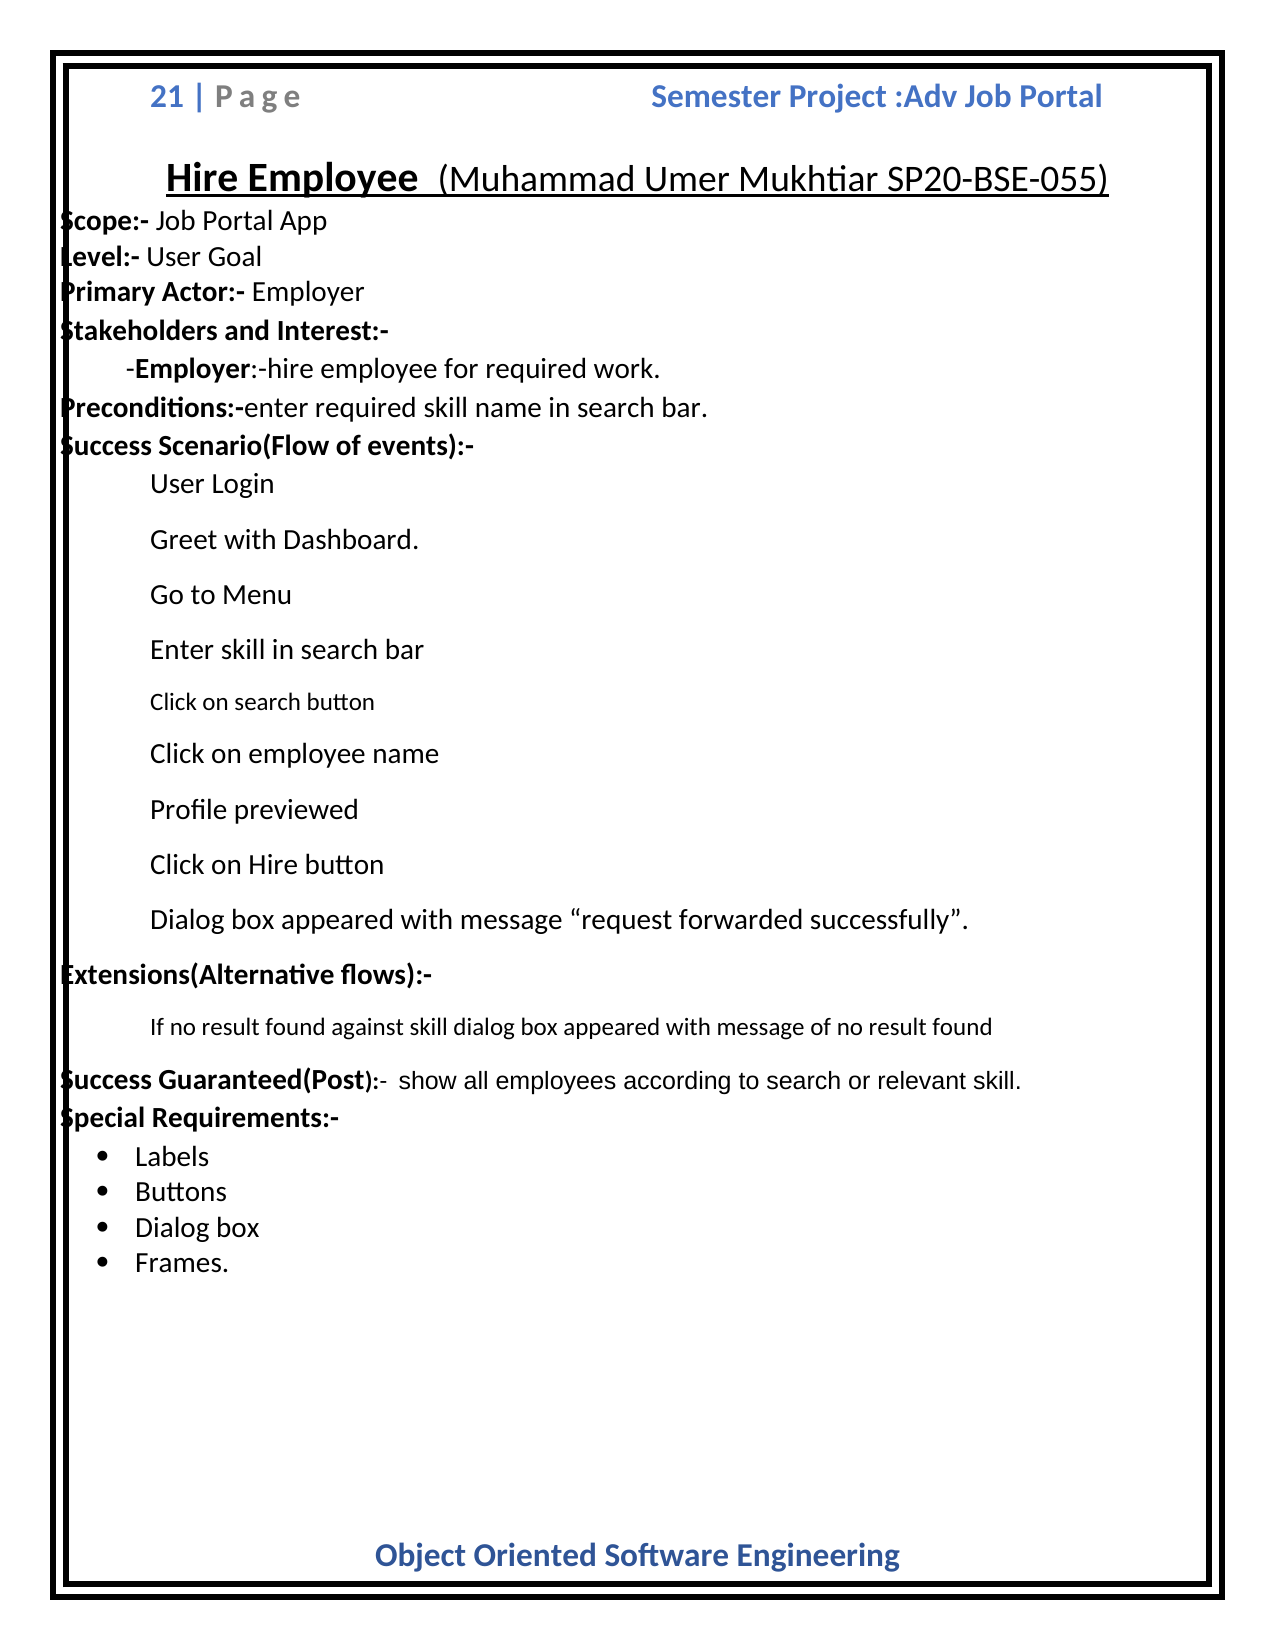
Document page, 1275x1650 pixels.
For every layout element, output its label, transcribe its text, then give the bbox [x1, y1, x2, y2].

text Special Requirements:- [69, 1099, 1125, 1135]
text Click on employee name [150, 736, 1125, 771]
list Frames. [97, 1244, 1125, 1280]
list Labels [97, 1138, 1125, 1173]
text Primary Actor:- Employer [69, 273, 1125, 309]
text Dialog box appeared with message “request forwarded successfully”. [150, 901, 1125, 937]
list Dialog box [97, 1209, 1125, 1244]
text Preconditions:-enter required skill name in search bar. [69, 389, 1125, 424]
text If no result found against skill dialog box appeared with message of no result found [150, 1011, 1125, 1042]
text Success Guaranteed(Post):- show all employees according to search or relevant skill. [69, 1061, 1125, 1096]
text Go to Menu [150, 576, 1125, 611]
text Extensions(Alternative flows):- [69, 956, 1125, 992]
list Buttons [97, 1173, 1125, 1209]
text Profile previewed [150, 791, 1125, 826]
text Greet with Dashboard. [150, 521, 1125, 556]
text Level:- User Goal [69, 238, 1125, 273]
text Click on Hire button [150, 846, 1125, 881]
text Hire Employee (Muhammad Umer Mukhtiar SP20-BSE-055) [150, 151, 1125, 202]
text Scope:- Job Portal App [69, 202, 1125, 238]
text Success Scenario(Flow of events):- [69, 427, 1125, 463]
text -Employer:-hire employee for required work. [69, 350, 1125, 386]
text User Login [150, 466, 1125, 501]
text Click on search button [150, 686, 1125, 717]
text Stakeholders and Interest:- [69, 312, 1125, 347]
text Enter skill in search bar [150, 631, 1125, 667]
